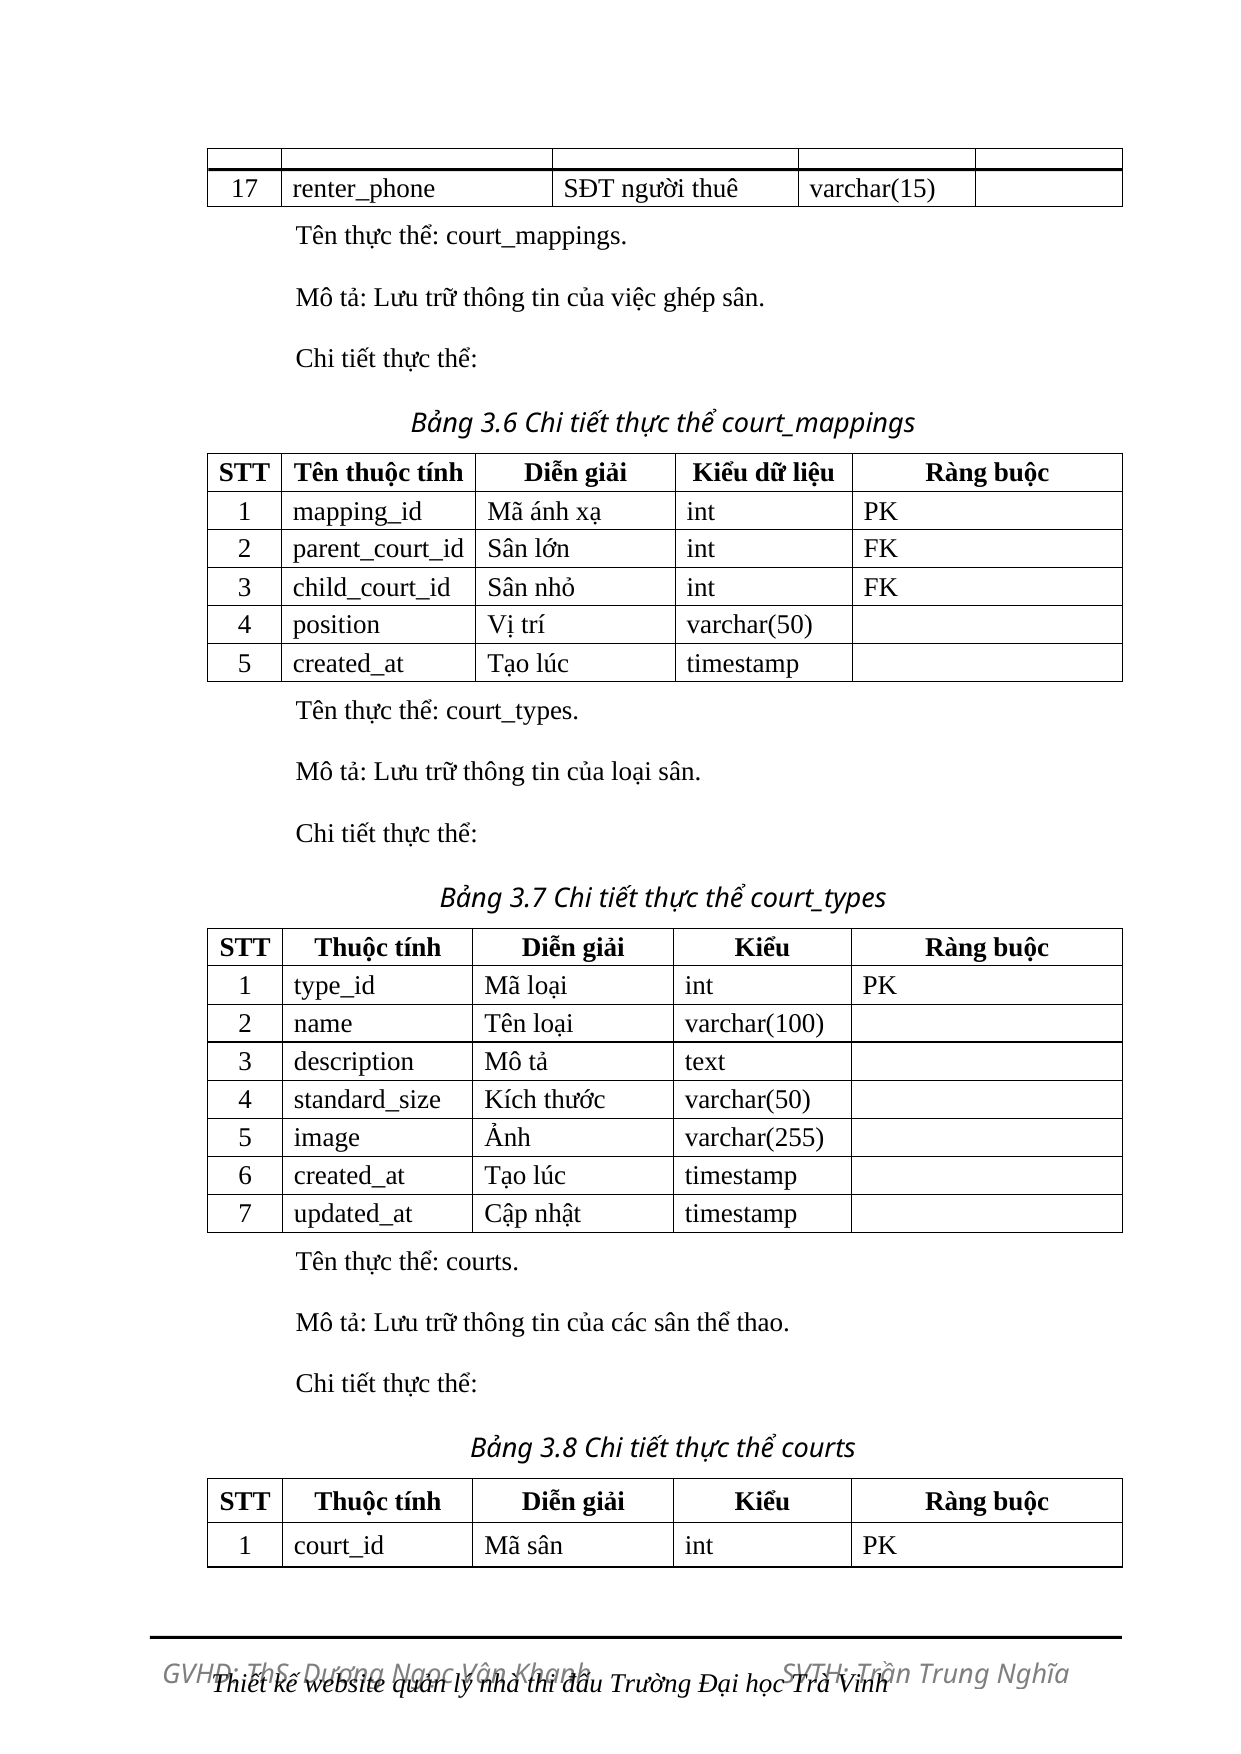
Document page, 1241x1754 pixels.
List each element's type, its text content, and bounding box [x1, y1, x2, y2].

table_header Thuộc tính [283, 1479, 472, 1522]
table_cell varchar(15) [799, 149, 975, 206]
table_cell Tên loại [473, 1005, 673, 1041]
table_cell 17 [208, 149, 281, 206]
table_cell updated_at [283, 1195, 472, 1232]
table_cell int [676, 568, 852, 605]
table_header Ràng buộc [852, 929, 1122, 965]
table_header Diễn giải [473, 929, 673, 965]
table_header STT [208, 929, 282, 965]
table_cell int [674, 966, 851, 1003]
table_cell Cập nhật [473, 1195, 673, 1232]
table_cell PK [852, 1523, 1122, 1566]
table_header Diễn giải [476, 454, 675, 491]
table_cell 3 [208, 568, 281, 605]
table_cell FK [853, 530, 1122, 567]
table_cell Ảnh [473, 1119, 673, 1156]
table_cell timestamp [674, 1195, 851, 1232]
table_header STT [208, 454, 281, 491]
table_cell Mã loại [473, 966, 673, 1003]
text Chi tiết thực thể: [207, 817, 1122, 848]
table_cell Mã ánh xạ [476, 492, 675, 529]
table_cell Vị trí [476, 606, 675, 643]
table_header Ràng buộc [853, 454, 1122, 491]
table_cell text [674, 1043, 851, 1079]
table_cell int [674, 1523, 851, 1566]
text Tên thực thể: court_types. [207, 694, 1122, 725]
table_cell varchar(255) [674, 1119, 851, 1156]
table_cell varchar(50) [674, 1081, 851, 1117]
table_cell 4 [208, 606, 281, 643]
table_cell Mô tả [473, 1043, 673, 1079]
table_cell timestamp [674, 1157, 851, 1193]
table_header Kiểu [674, 929, 851, 965]
table_cell standard_size [283, 1081, 472, 1117]
table_cell [852, 1195, 1122, 1232]
table_cell [853, 644, 1122, 681]
table_cell position [282, 606, 475, 643]
table_cell PK [852, 966, 1122, 1003]
table_cell mapping_id [282, 492, 475, 529]
table_header Ràng buộc [852, 1479, 1122, 1522]
table_header Kiểu [674, 1479, 851, 1522]
table_cell image [283, 1119, 472, 1156]
text Tên thực thể: court_mappings. [207, 219, 1122, 251]
table_cell type_id [283, 966, 472, 1003]
table_cell Tạo lúc [476, 644, 675, 681]
text Mô tả: Lưu trữ thông tin của các sân thể thao. [207, 1306, 1122, 1337]
text Mô tả: Lưu trữ thông tin của việc ghép sân. [207, 281, 1122, 312]
table_cell Tạo lúc [473, 1157, 673, 1193]
table_cell created_at [282, 644, 475, 681]
table_cell varchar(50) [676, 606, 852, 643]
table_cell 1 [208, 492, 281, 529]
table_cell 5 [208, 1119, 282, 1156]
table_cell 3 [208, 1043, 282, 1079]
table_header Thuộc tính [283, 929, 472, 965]
table_cell 5 [208, 644, 281, 681]
table_cell [852, 1005, 1122, 1041]
table_cell [852, 1119, 1122, 1156]
table_cell Sân nhỏ [476, 568, 675, 605]
table_cell [853, 606, 1122, 643]
table_cell Sân lớn [476, 530, 675, 567]
table_cell court_id [283, 1523, 472, 1566]
table_header Kiểu dữ liệu [676, 454, 852, 491]
table_cell description [283, 1043, 472, 1079]
table_cell [852, 1081, 1122, 1117]
table_cell varchar(100) [674, 1005, 851, 1041]
text Tên thực thể: courts. [207, 1245, 1122, 1276]
text Chi tiết thực thể: [207, 1368, 1122, 1399]
table_cell 2 [208, 530, 281, 567]
table_cell 4 [208, 1081, 282, 1117]
table_cell SĐT người thuê [553, 149, 798, 206]
table_cell name [283, 1005, 472, 1041]
table_cell Mã sân [473, 1523, 673, 1566]
table_cell [852, 1043, 1122, 1079]
table_cell 2 [208, 1005, 282, 1041]
table_cell 1 [208, 1523, 282, 1566]
table_cell [852, 1157, 1122, 1193]
table_cell parent_court_id [282, 530, 475, 567]
table_cell 1 [208, 966, 282, 1003]
table_cell child_court_id [282, 568, 475, 605]
table_cell Kích thước [473, 1081, 673, 1117]
table_header STT [208, 1479, 282, 1522]
table_cell 6 [208, 1157, 282, 1193]
text Mô tả: Lưu trữ thông tin của loại sân. [207, 756, 1122, 787]
table_cell created_at [283, 1157, 472, 1193]
table_cell [976, 149, 1122, 206]
table_cell PK [853, 492, 1122, 529]
table_header Diễn giải [473, 1479, 673, 1522]
table_cell 7 [208, 1195, 282, 1232]
table_cell FK [853, 568, 1122, 605]
table_cell renter_phone [282, 149, 552, 206]
text Chi tiết thực thể: [207, 342, 1122, 373]
table_header Tên thuộc tính [282, 454, 475, 491]
table_cell int [676, 530, 852, 567]
table_cell timestamp [676, 644, 852, 681]
table_cell int [676, 492, 852, 529]
